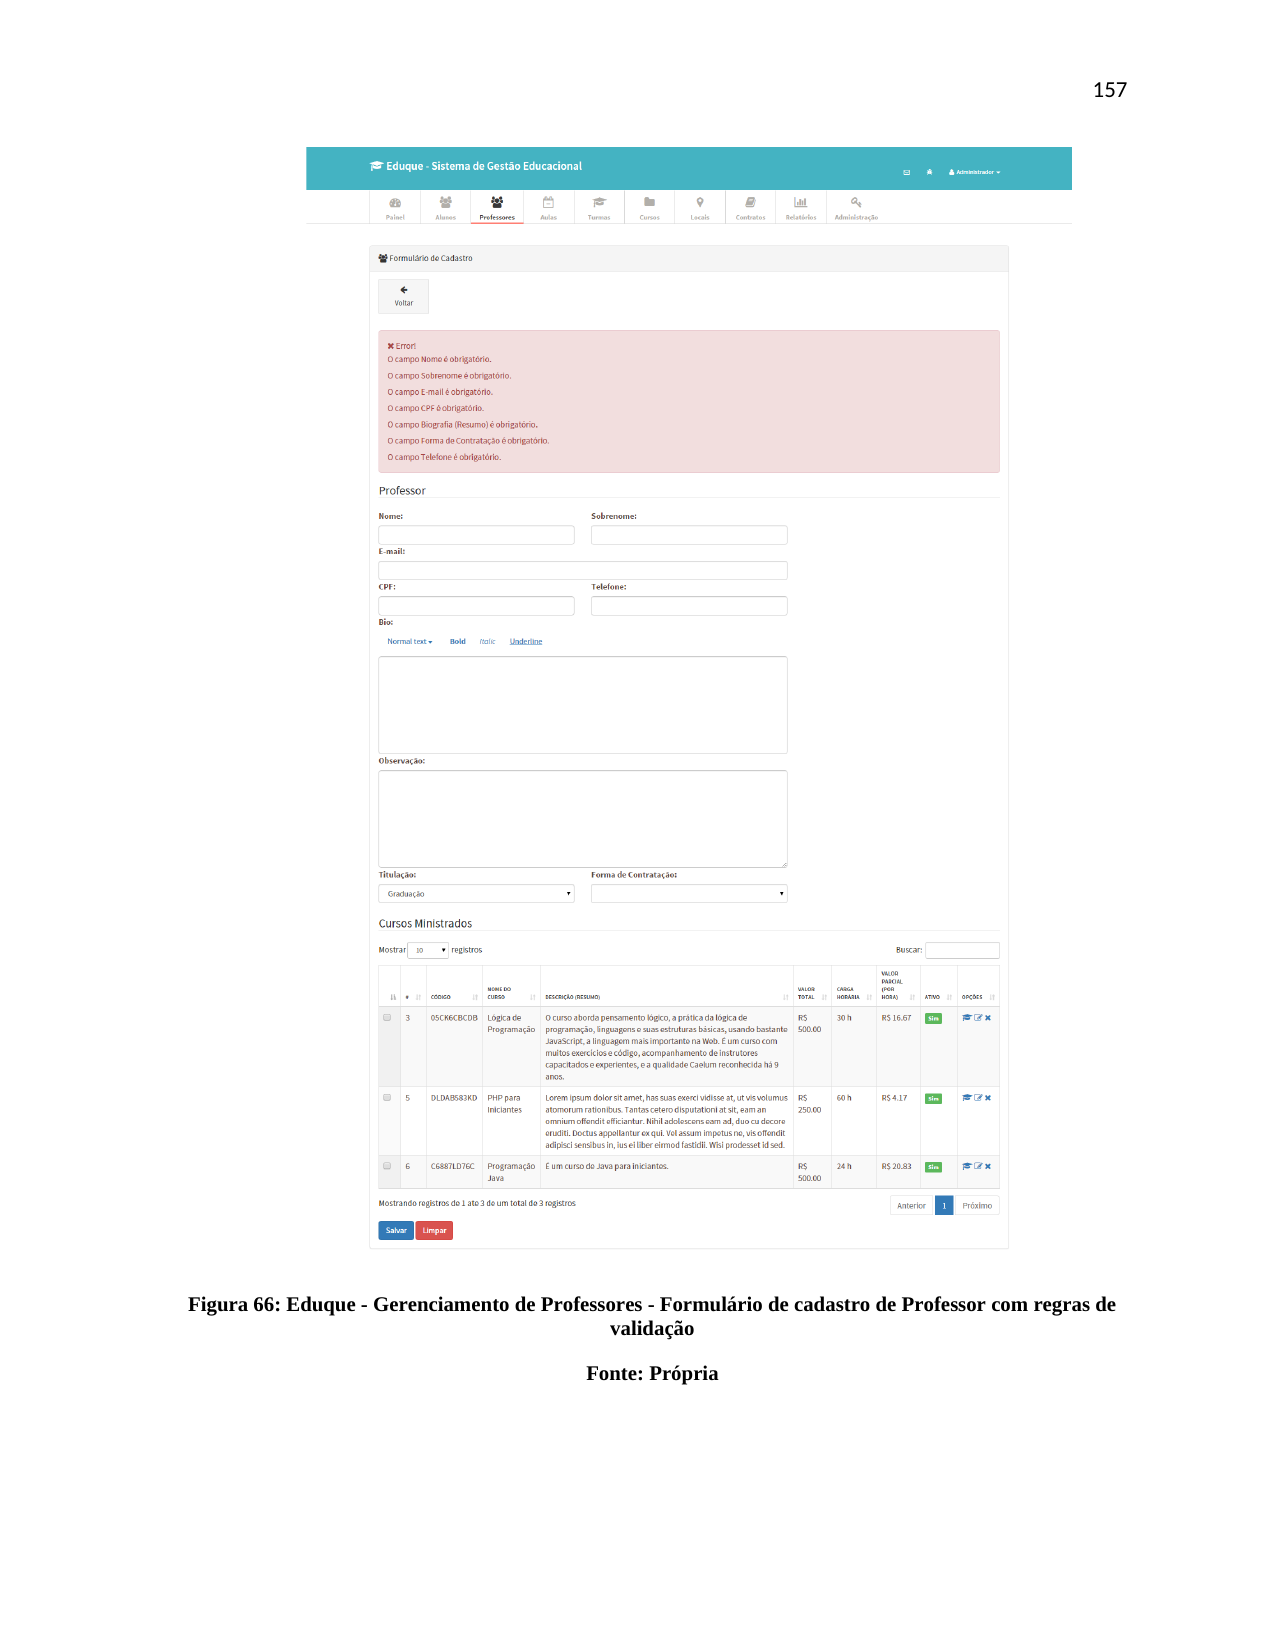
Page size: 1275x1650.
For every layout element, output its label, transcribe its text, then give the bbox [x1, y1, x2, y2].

text Fonte: Própria [177, 1361, 1127, 1385]
picture [306, 147, 1072, 1258]
text Figura 66: Eduque - Gerenciamento de Professores - Formulário de cadastro de Professor com regras de validação [177, 1292, 1127, 1340]
